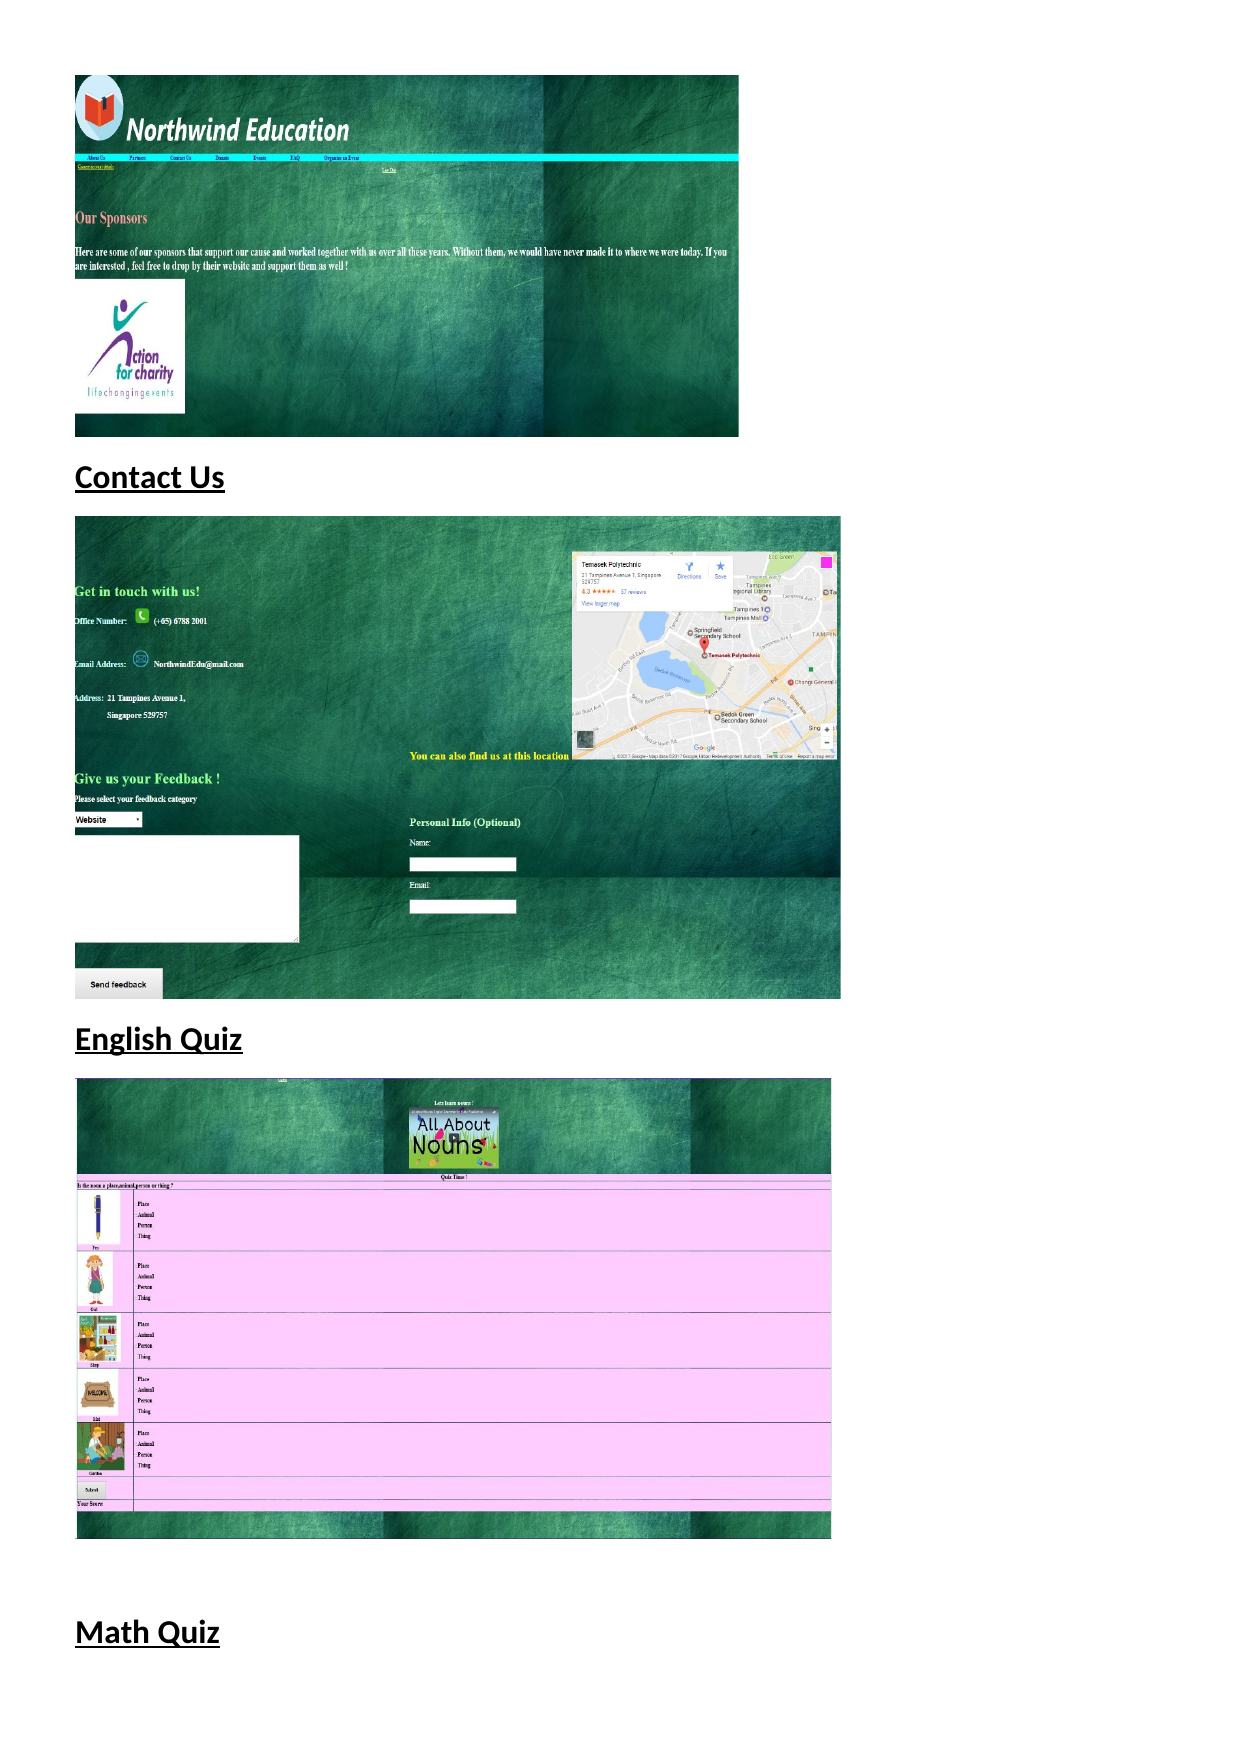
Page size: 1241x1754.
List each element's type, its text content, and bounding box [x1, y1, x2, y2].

text Contact Us [75, 456, 1165, 496]
text Math Quiz [75, 1612, 1165, 1652]
picture [75, 516, 841, 999]
picture [75, 75, 739, 437]
picture [75, 1078, 832, 1539]
text English Quiz [75, 1017, 1165, 1058]
